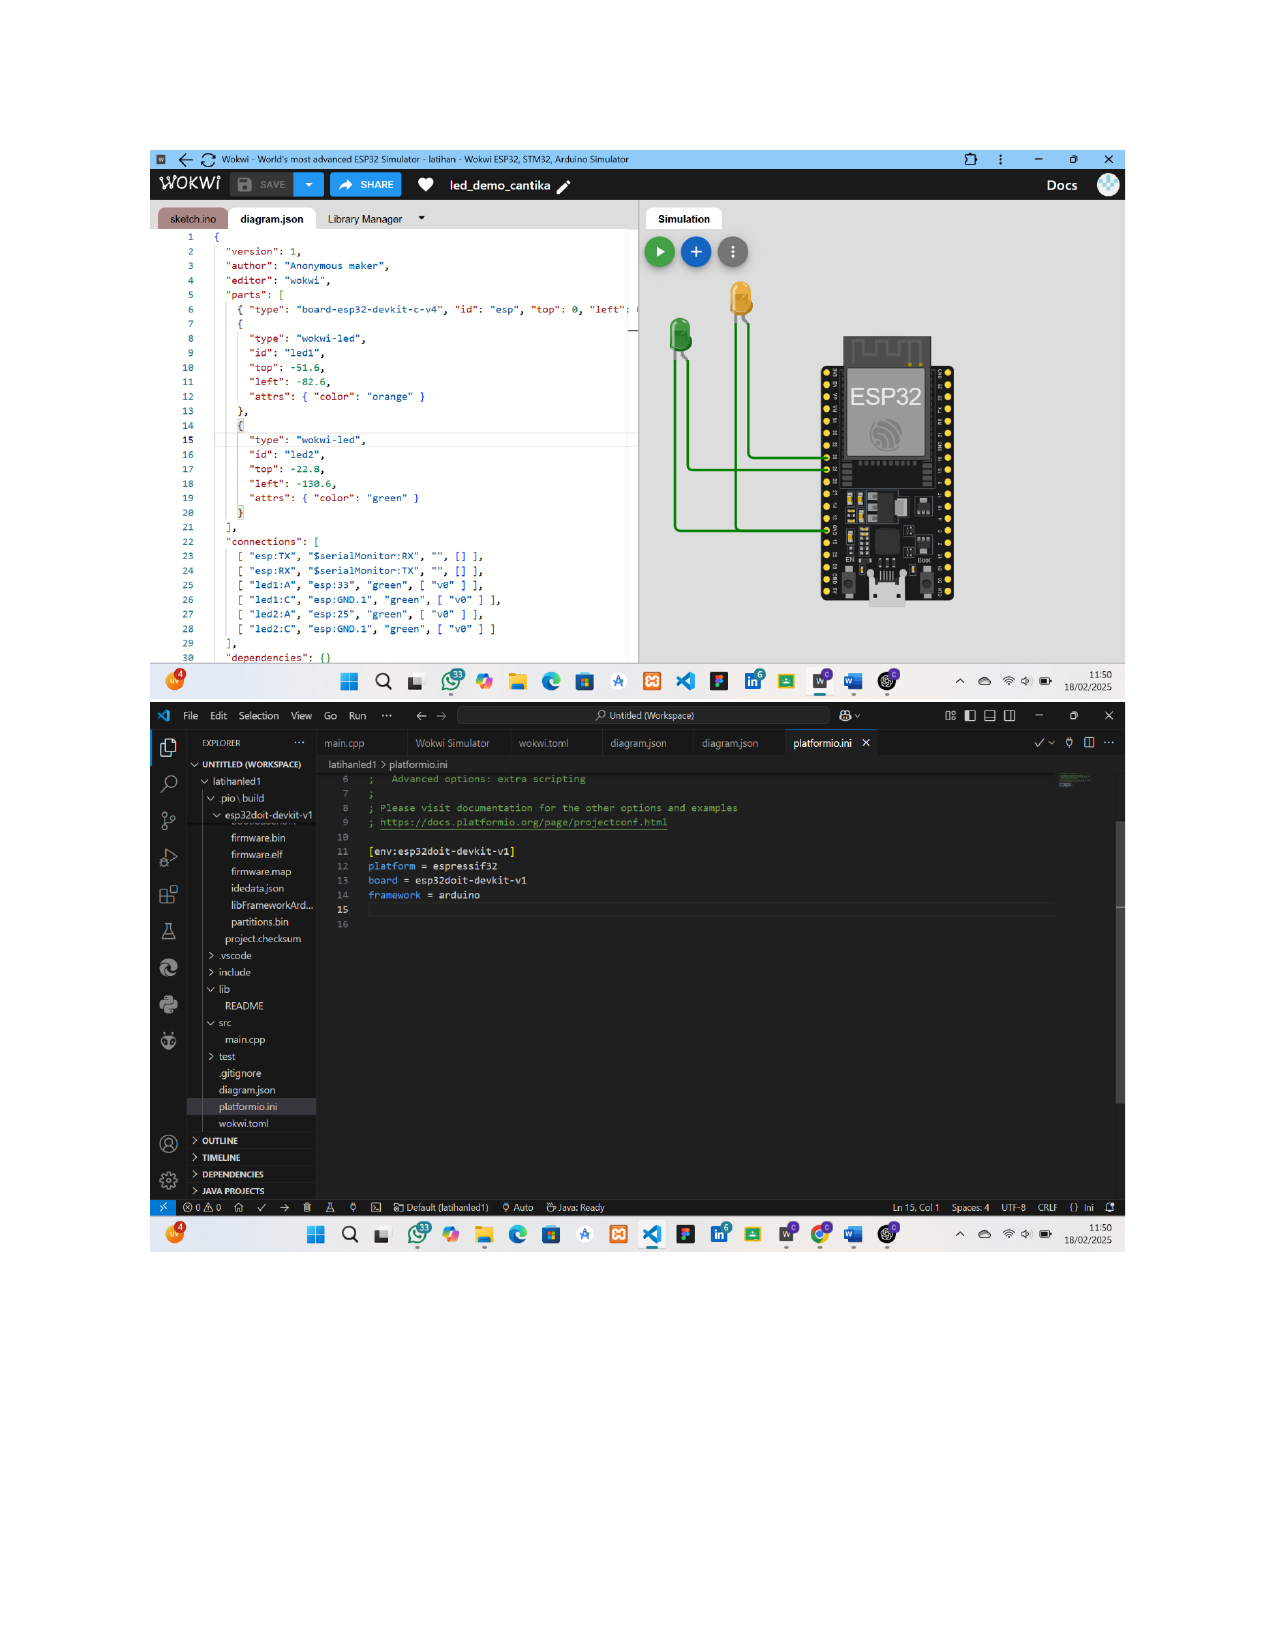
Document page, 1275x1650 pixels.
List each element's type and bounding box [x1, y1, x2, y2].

picture [150, 150, 1125, 699]
picture [150, 702, 1125, 1252]
